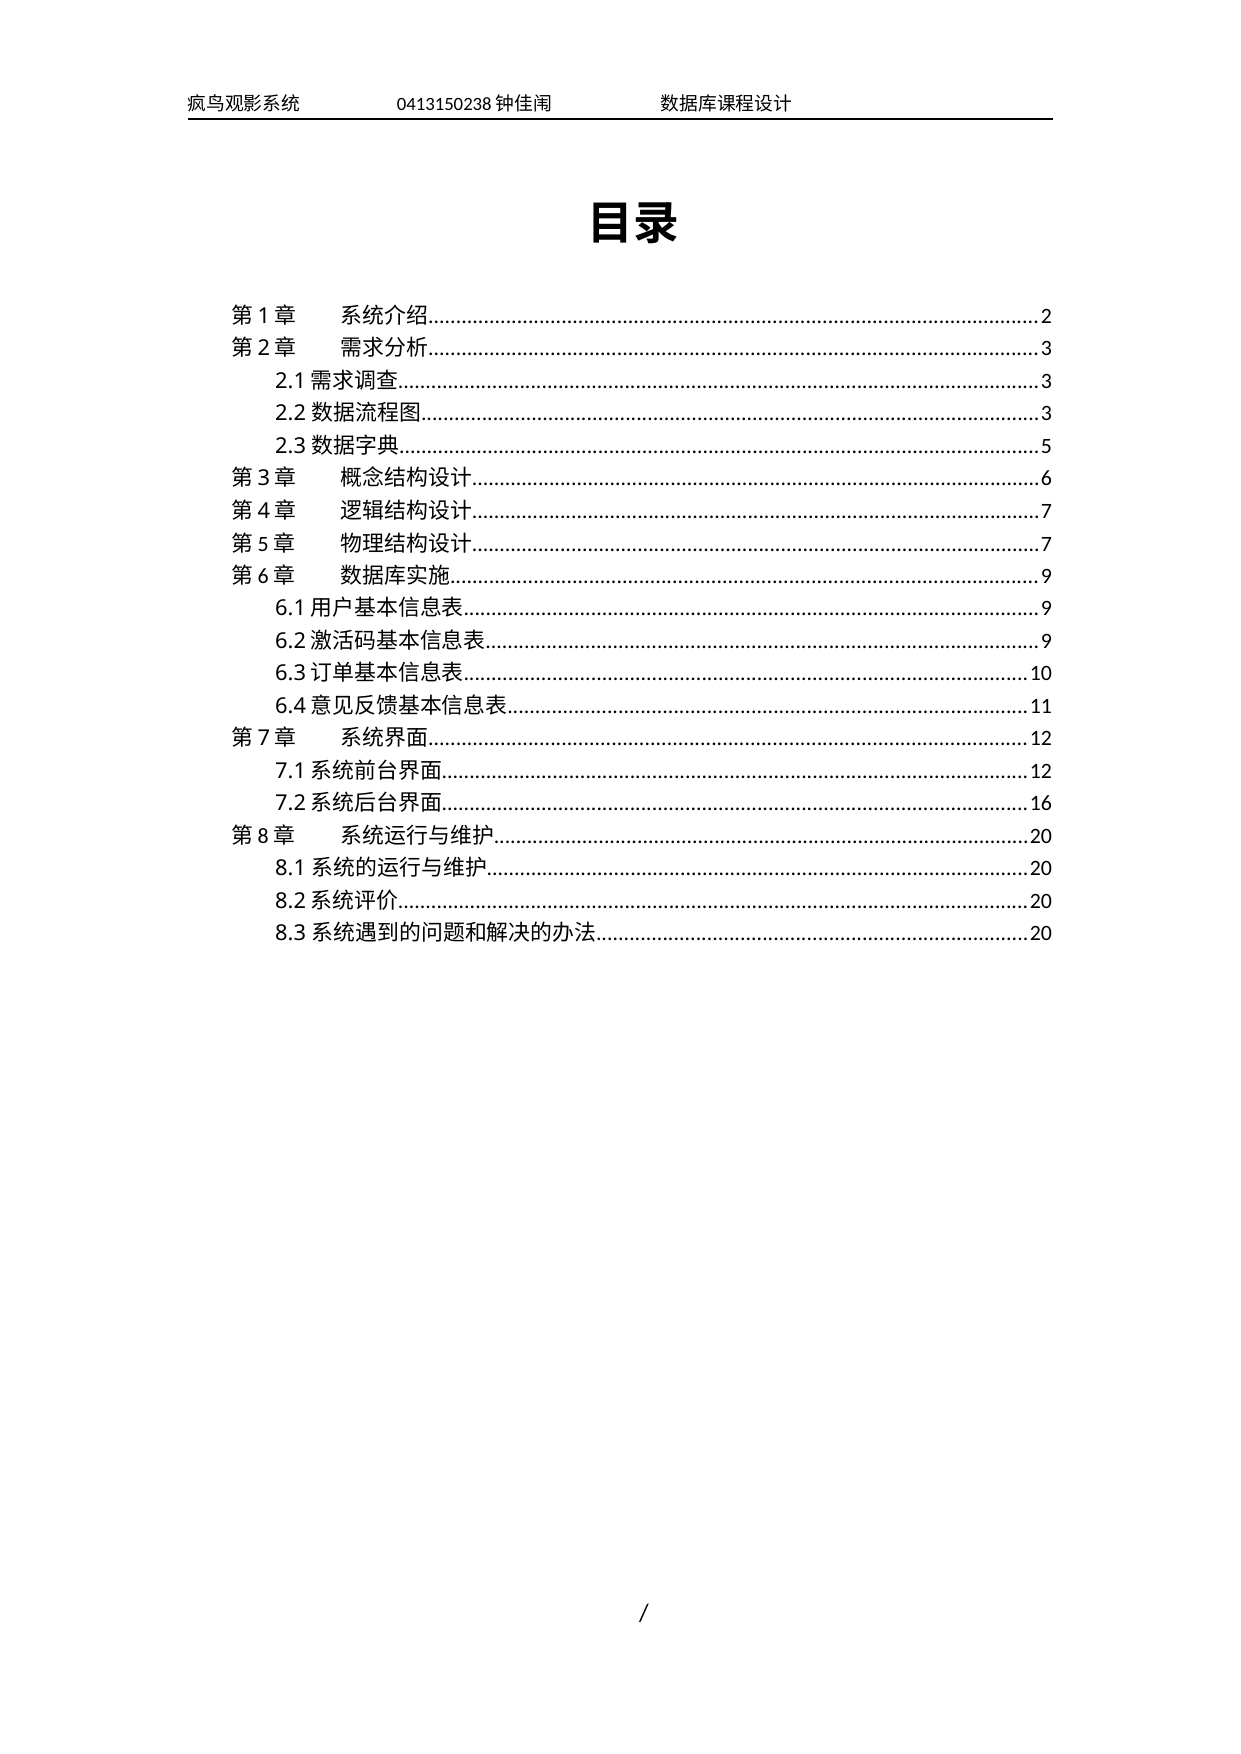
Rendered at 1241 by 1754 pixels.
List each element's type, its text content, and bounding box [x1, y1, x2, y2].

text 6.1用户基本信息表 9 [231, 590, 1053, 623]
text 2.2 数据流程图 3 [231, 395, 1053, 428]
text 2.1需求调查 3 [231, 363, 1053, 395]
text 第6章 数据库实施 9 [187, 558, 1053, 590]
text 7.2系统后台界面 16 [231, 785, 1053, 818]
text 7.1系统前台界面 12 [231, 753, 1053, 785]
text 第7章 系统界面 12 [187, 720, 1053, 753]
text 第4章 逻辑结构设计 7 [187, 493, 1053, 525]
text 8.2系统评价 20 [231, 883, 1053, 915]
text 8.3 系统遇到的问题和解决的办法 20 [231, 915, 1053, 948]
text 第5章 物理结构设计 7 [187, 525, 1053, 558]
text 第2章 需求分析 3 [187, 330, 1053, 363]
text 2.3 数据字典 5 [231, 428, 1053, 460]
text 6.2激活码基本信息表 9 [231, 623, 1053, 655]
text 第1章 系统介绍 2 [187, 298, 1053, 330]
text 6.3订单基本信息表 10 [231, 655, 1053, 688]
text 第3章 概念结构设计 6 [187, 460, 1053, 493]
text 第8章 系统运行与维护 20 [187, 818, 1053, 850]
text 6.4意见反馈基本信息表 11 [231, 688, 1053, 720]
text 8.1 系统的运行与维护 20 [231, 850, 1053, 883]
subtitle 目录 [495, 171, 1053, 268]
